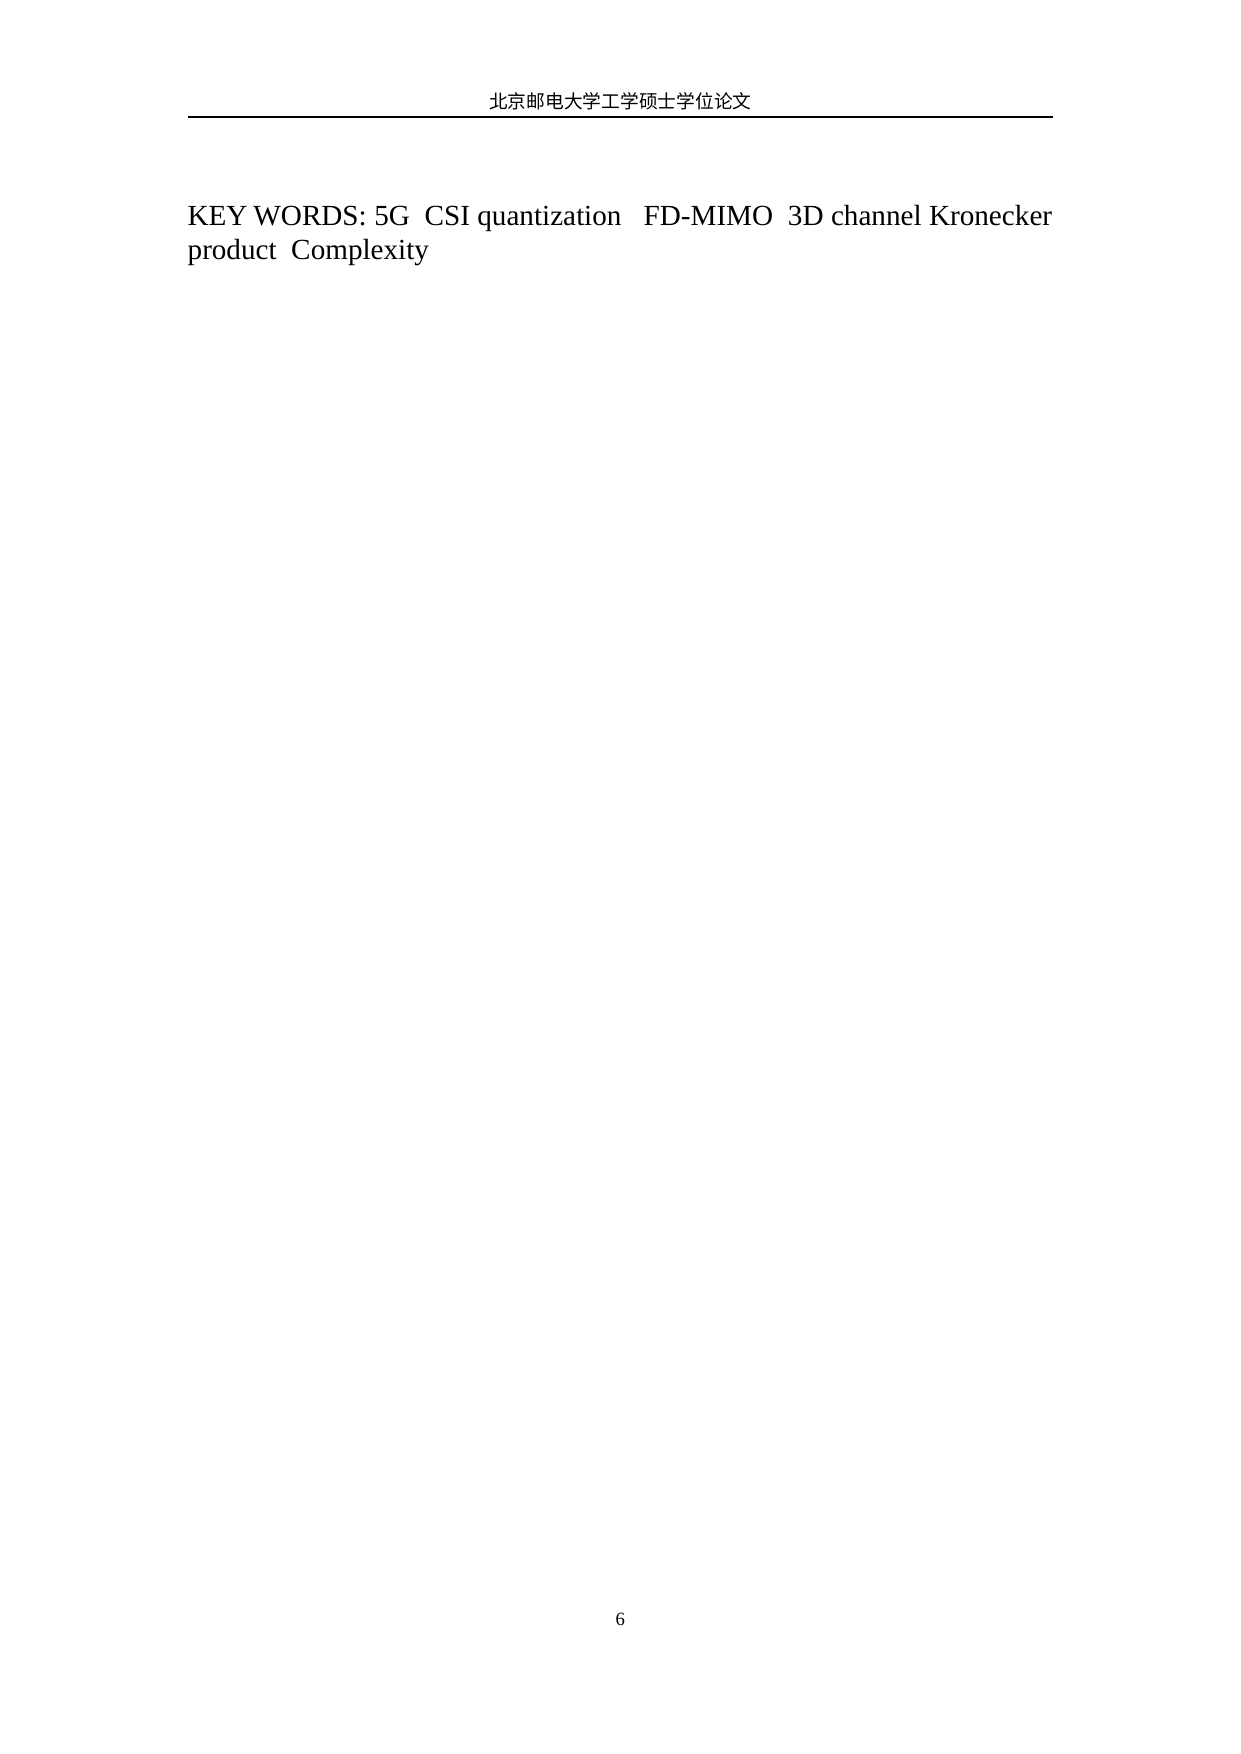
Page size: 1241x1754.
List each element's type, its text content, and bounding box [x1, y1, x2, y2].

text KEY WORDS: 5G CSI quantization FD-MIMO 3D channel Kronecker product Complexity [187, 198, 1053, 266]
